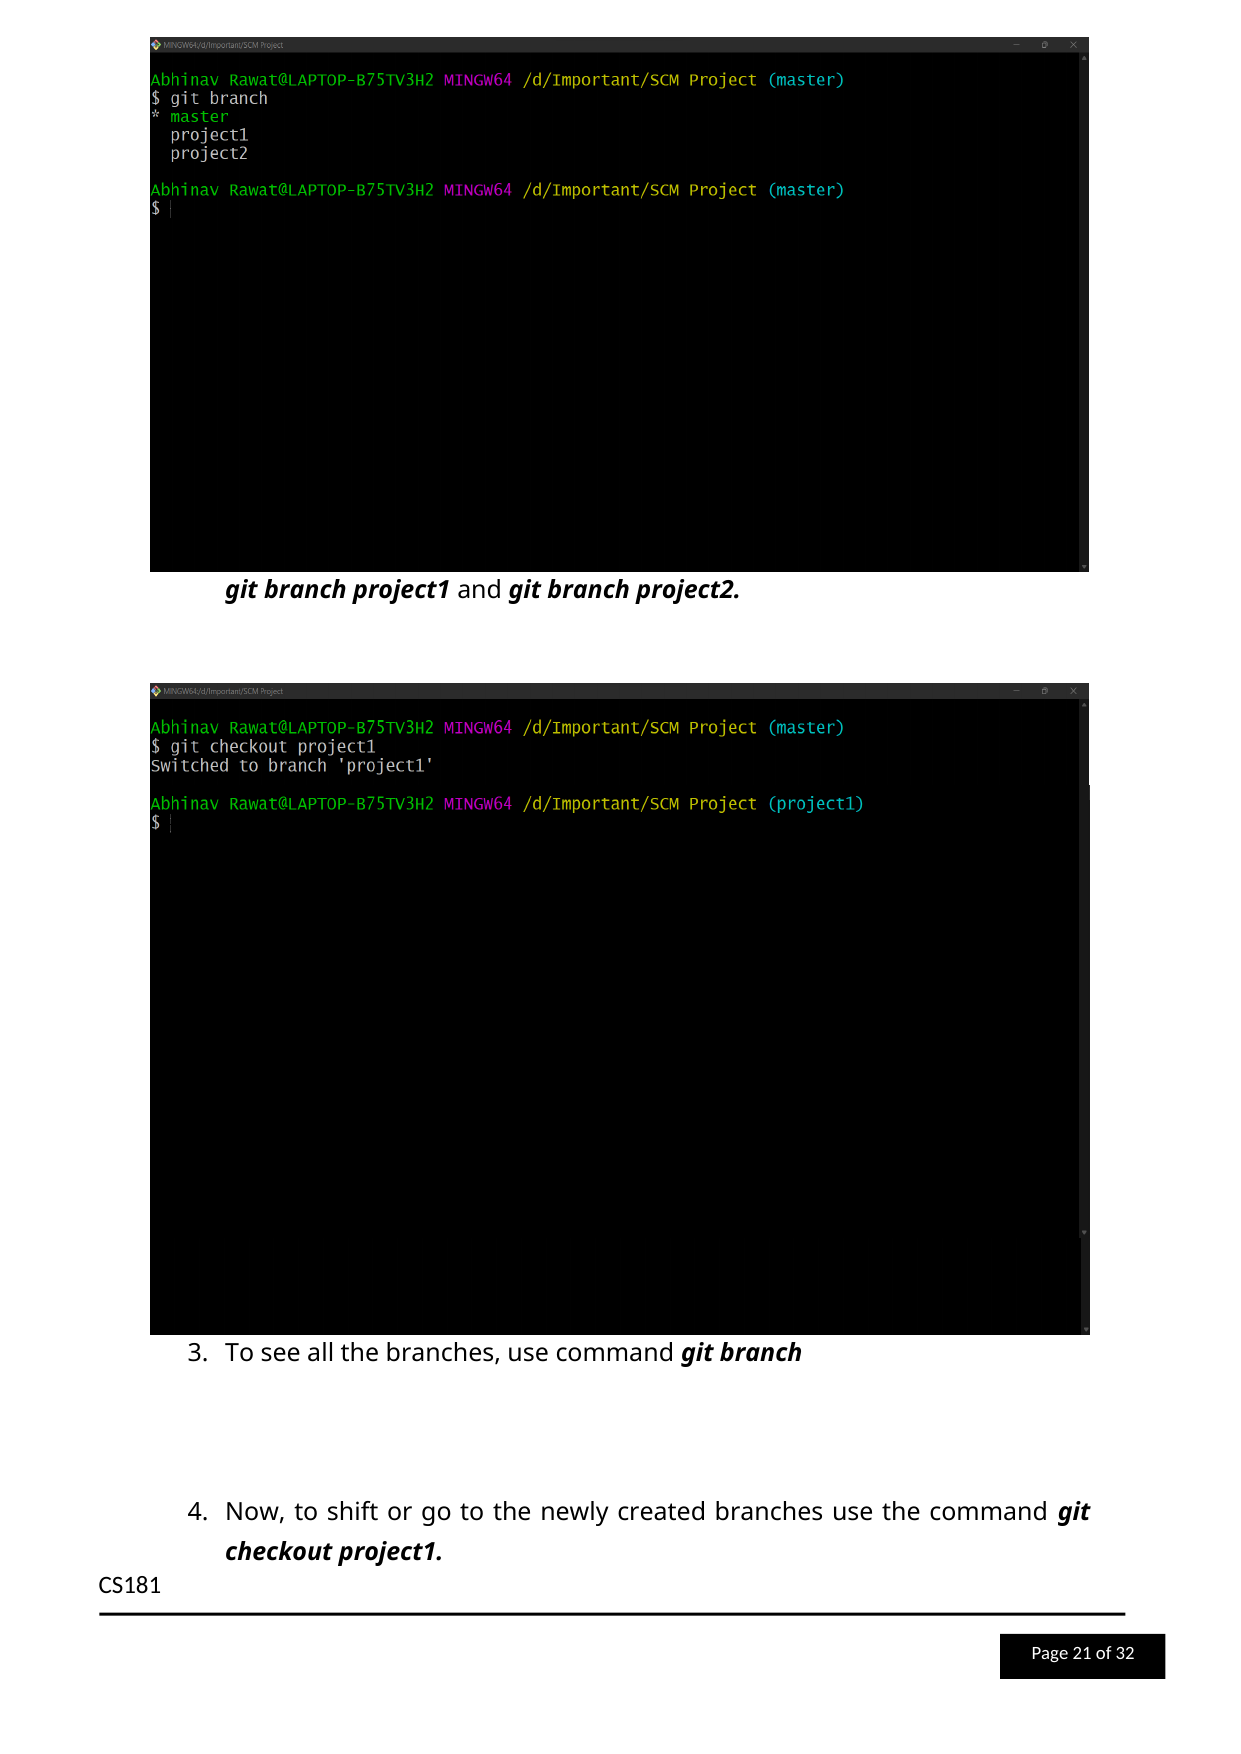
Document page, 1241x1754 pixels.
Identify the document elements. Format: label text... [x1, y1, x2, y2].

list To see all the branches, use command git branch [187, 1335, 1090, 1369]
list Now, to shift or go to the newly created branches use the command git checkout project1. [187, 1494, 1090, 1567]
picture [150, 37, 1089, 572]
list To see all the branches, use command git branch [187, 639, 1090, 785]
picture [150, 683, 1090, 1335]
